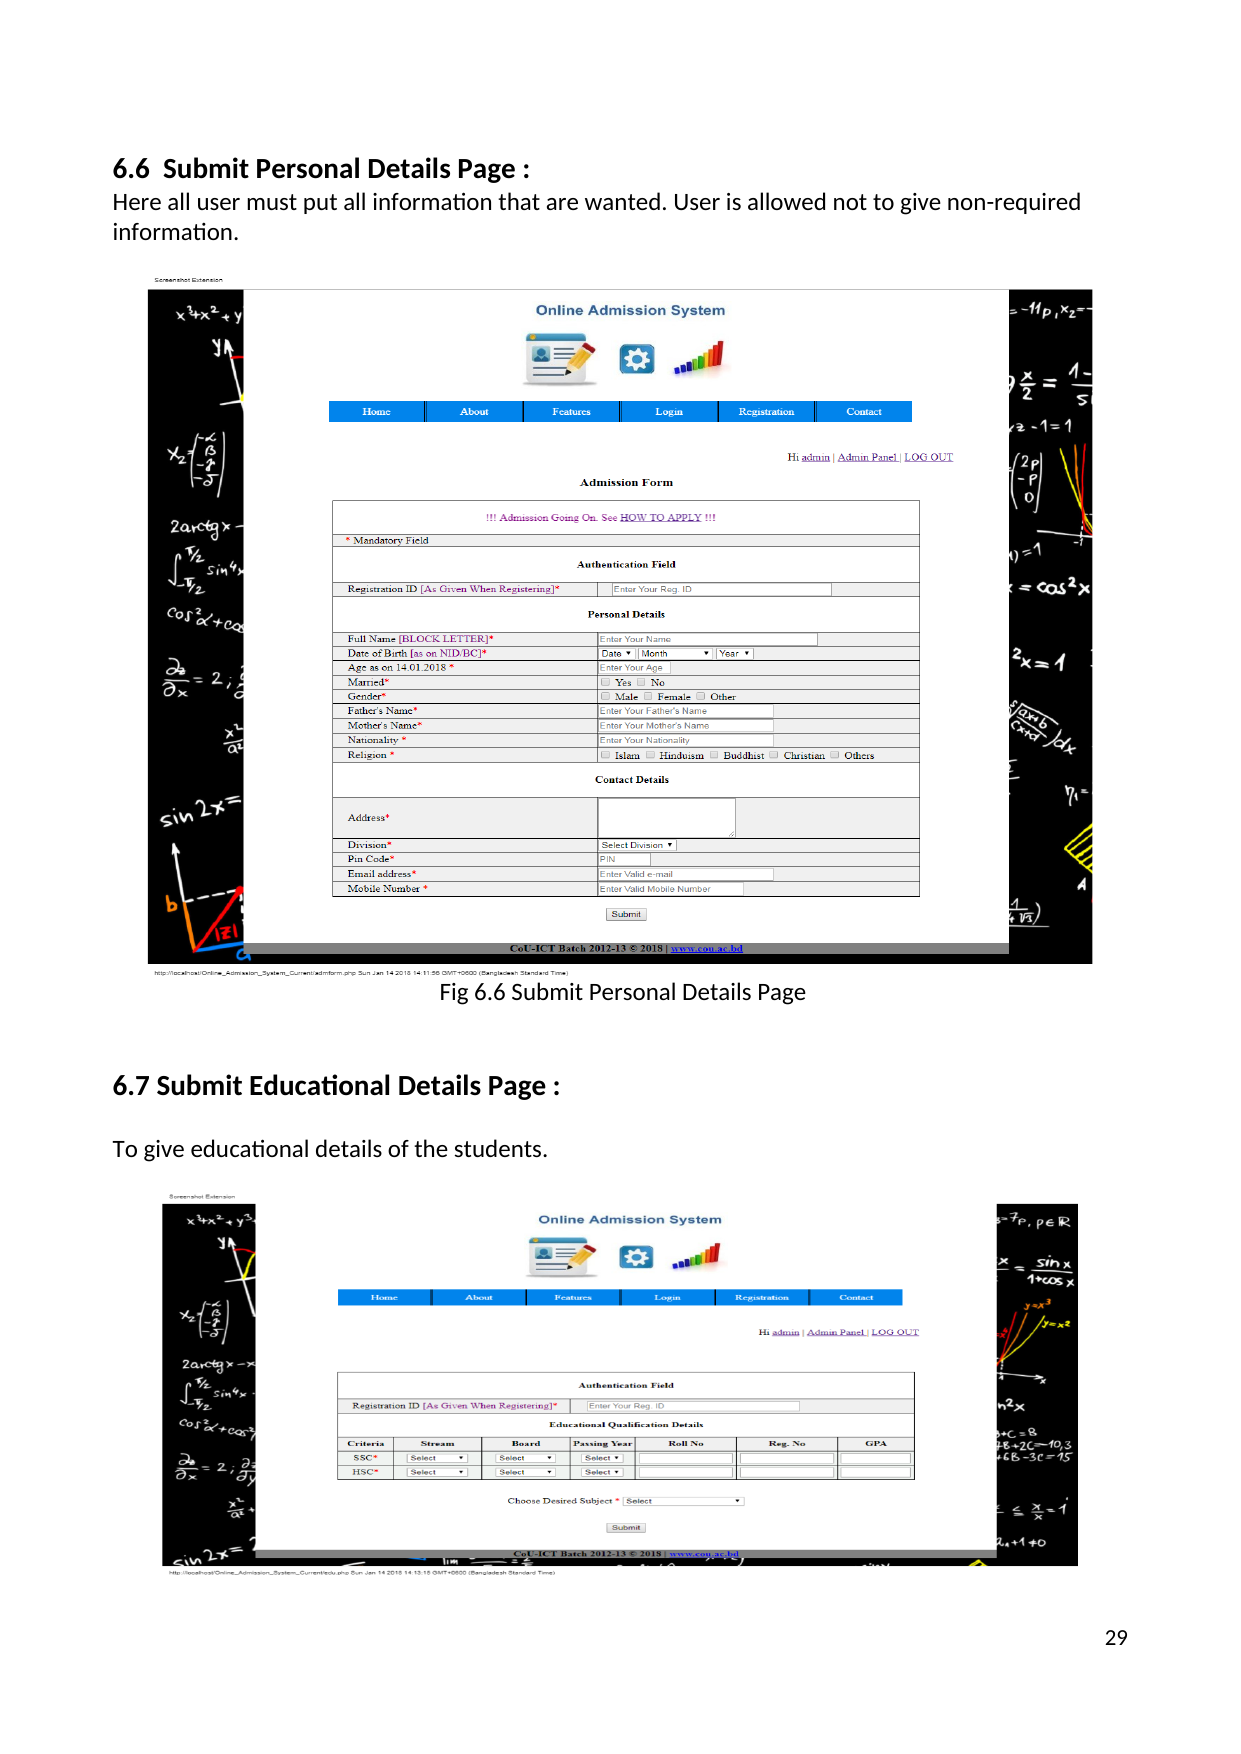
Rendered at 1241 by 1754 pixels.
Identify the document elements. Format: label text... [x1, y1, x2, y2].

text 6.7 Submit Educational Details Page : [112, 1067, 1128, 1103]
text To give educational details of the students. [112, 1133, 1128, 1164]
picture [162, 1194, 1078, 1575]
text Fig 6.6 Submit Personal Details Page [112, 976, 1128, 1006]
text Here all user must put all information that are wanted. User is allowed not to give non-required information. [112, 186, 1128, 247]
text 6.6 Submit Personal Details Page : [112, 150, 1128, 186]
picture [147, 277, 1093, 976]
